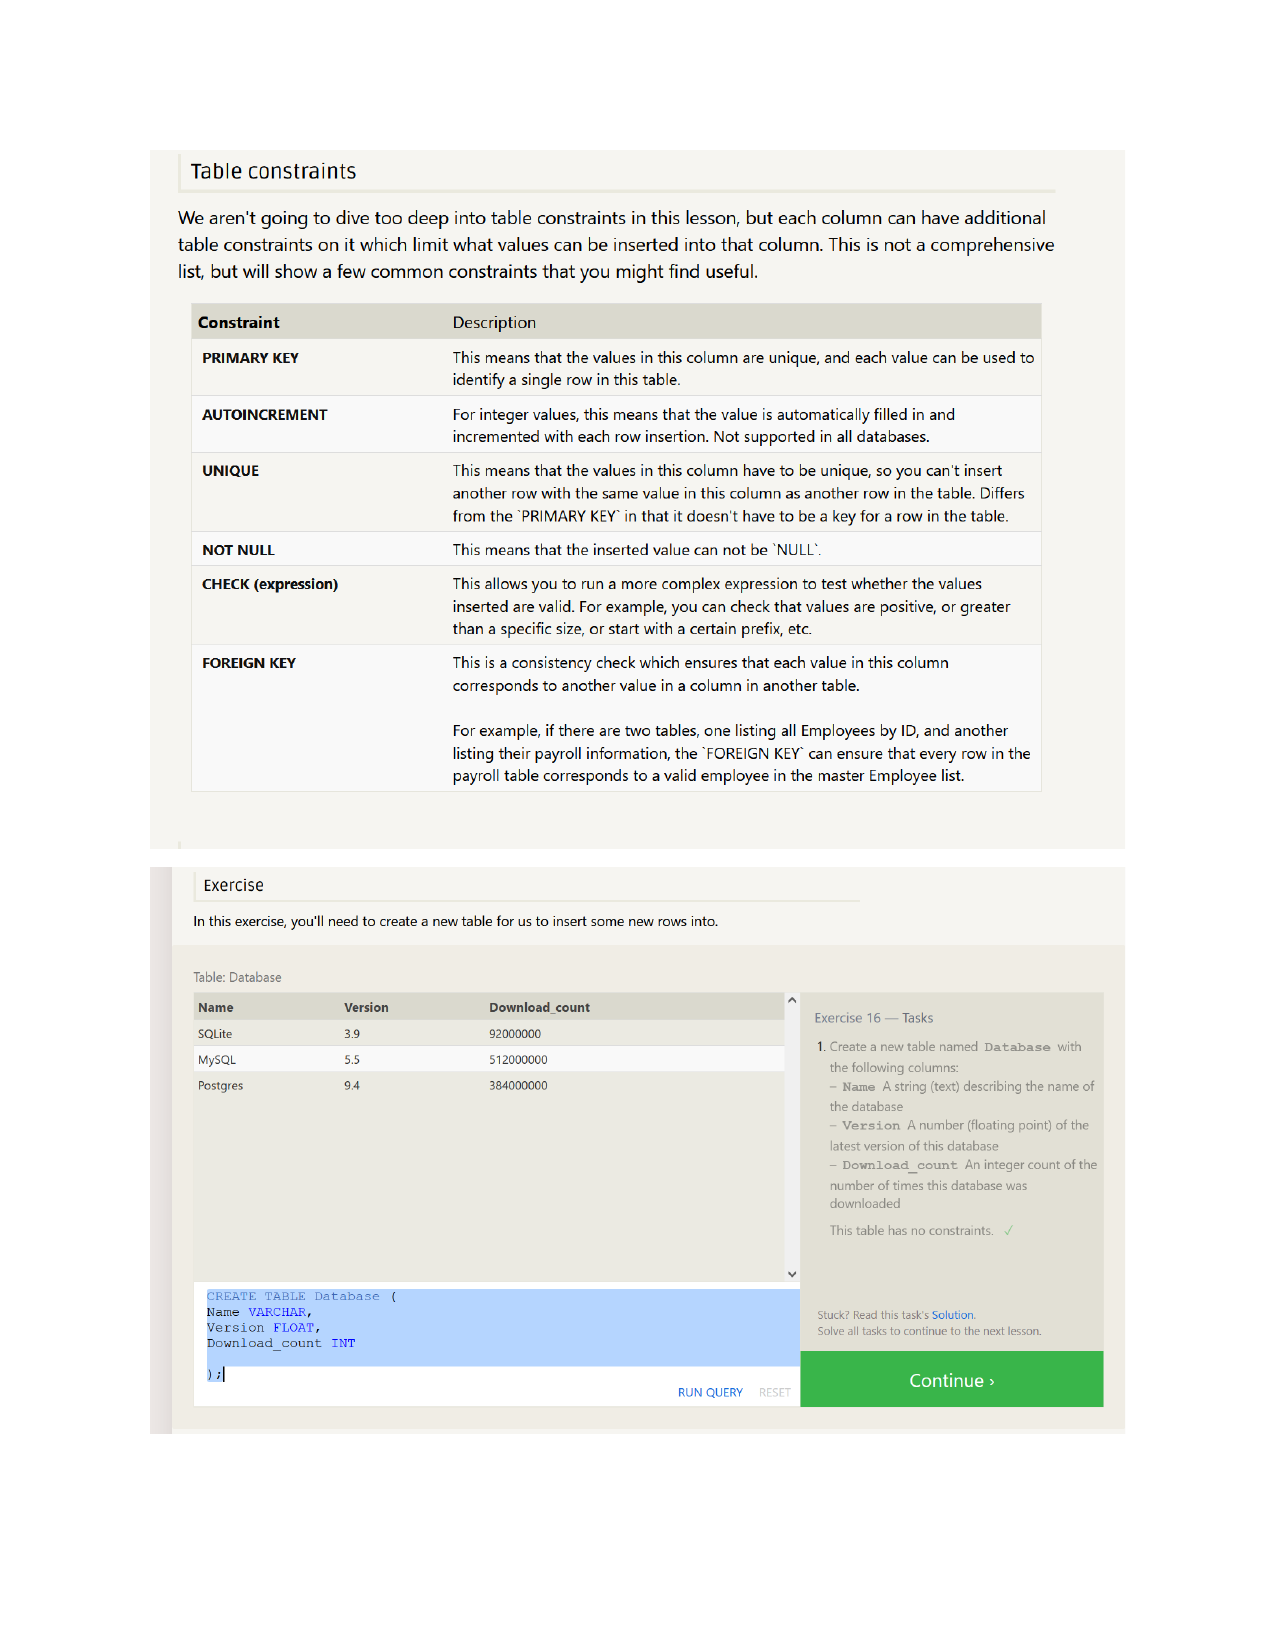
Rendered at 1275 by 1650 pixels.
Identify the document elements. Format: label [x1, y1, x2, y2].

picture [150, 867, 1125, 1434]
picture [150, 150, 1125, 849]
